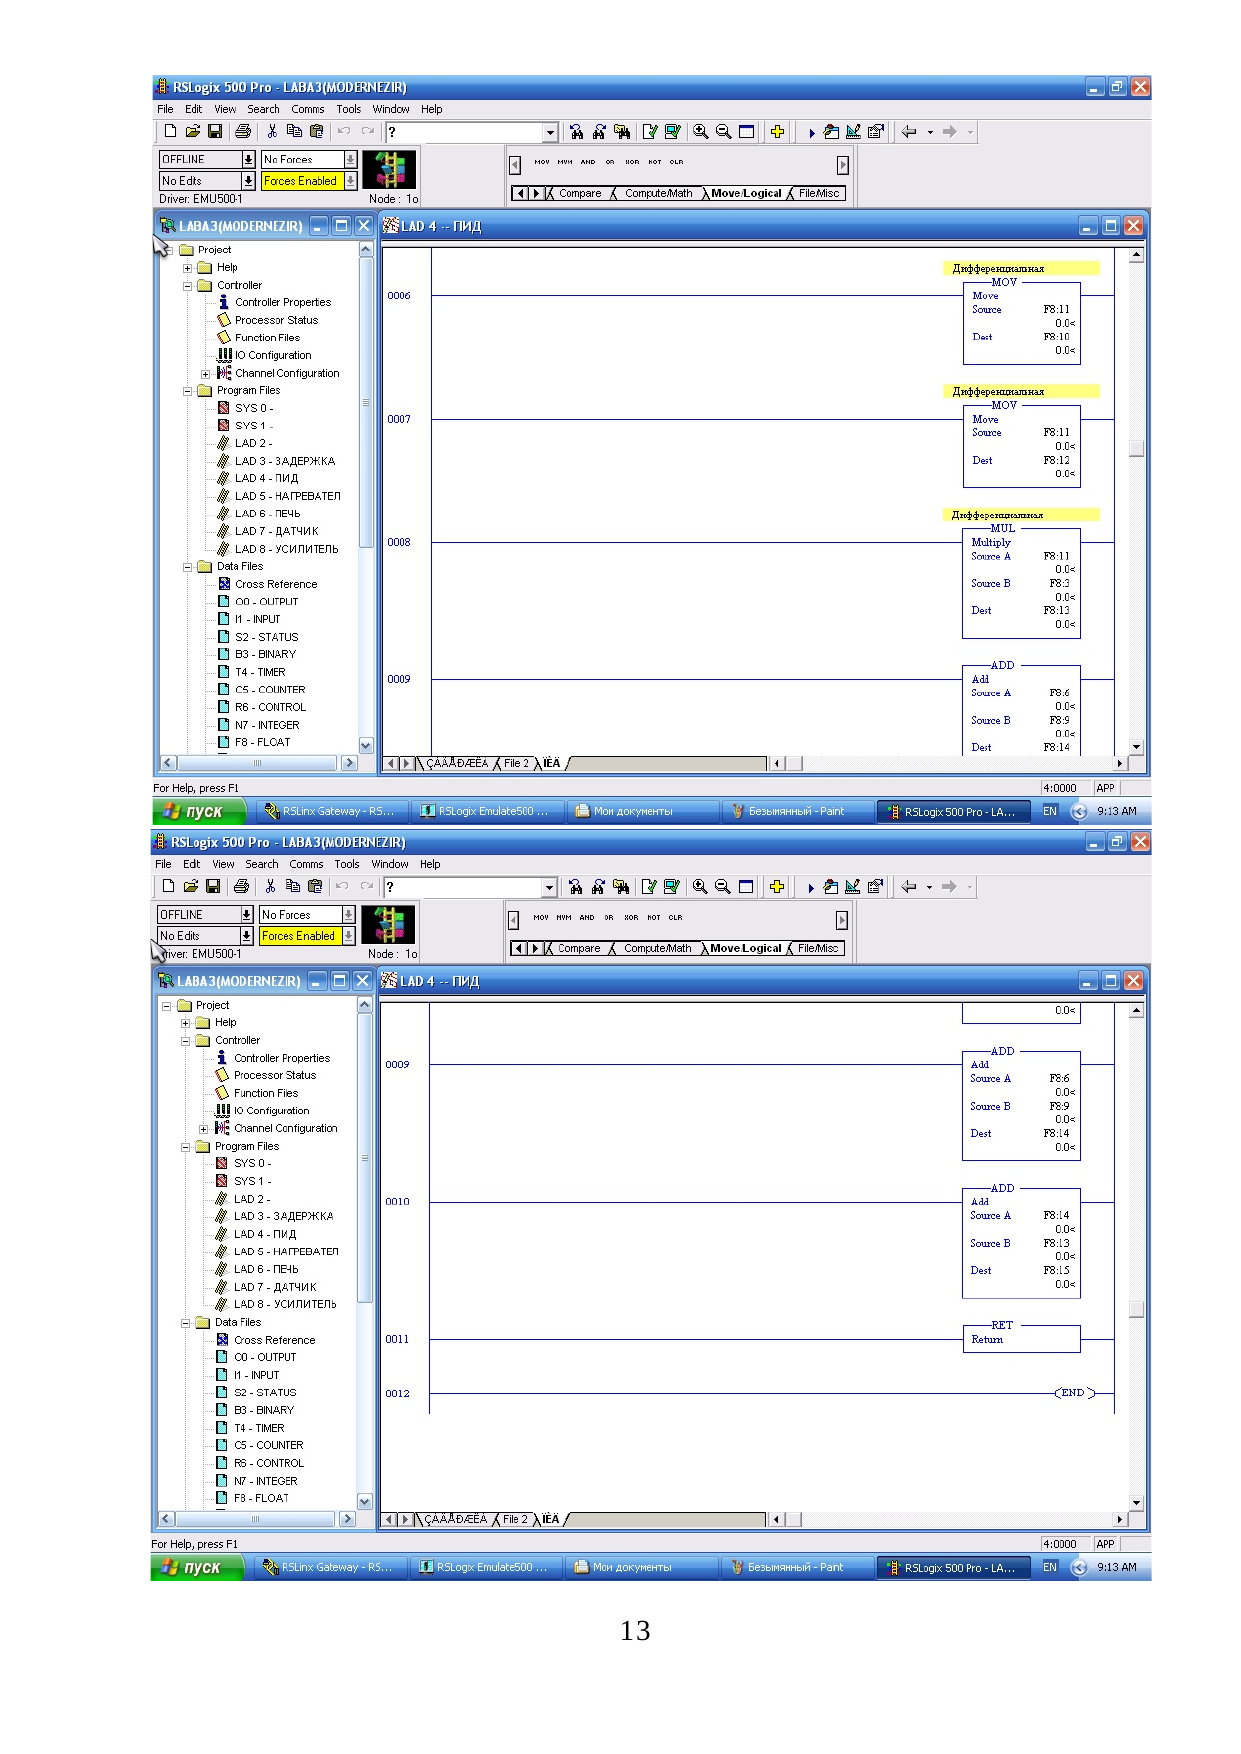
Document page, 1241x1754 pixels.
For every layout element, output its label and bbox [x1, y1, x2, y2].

picture [152, 75, 1152, 825]
picture [150, 829, 1152, 1581]
